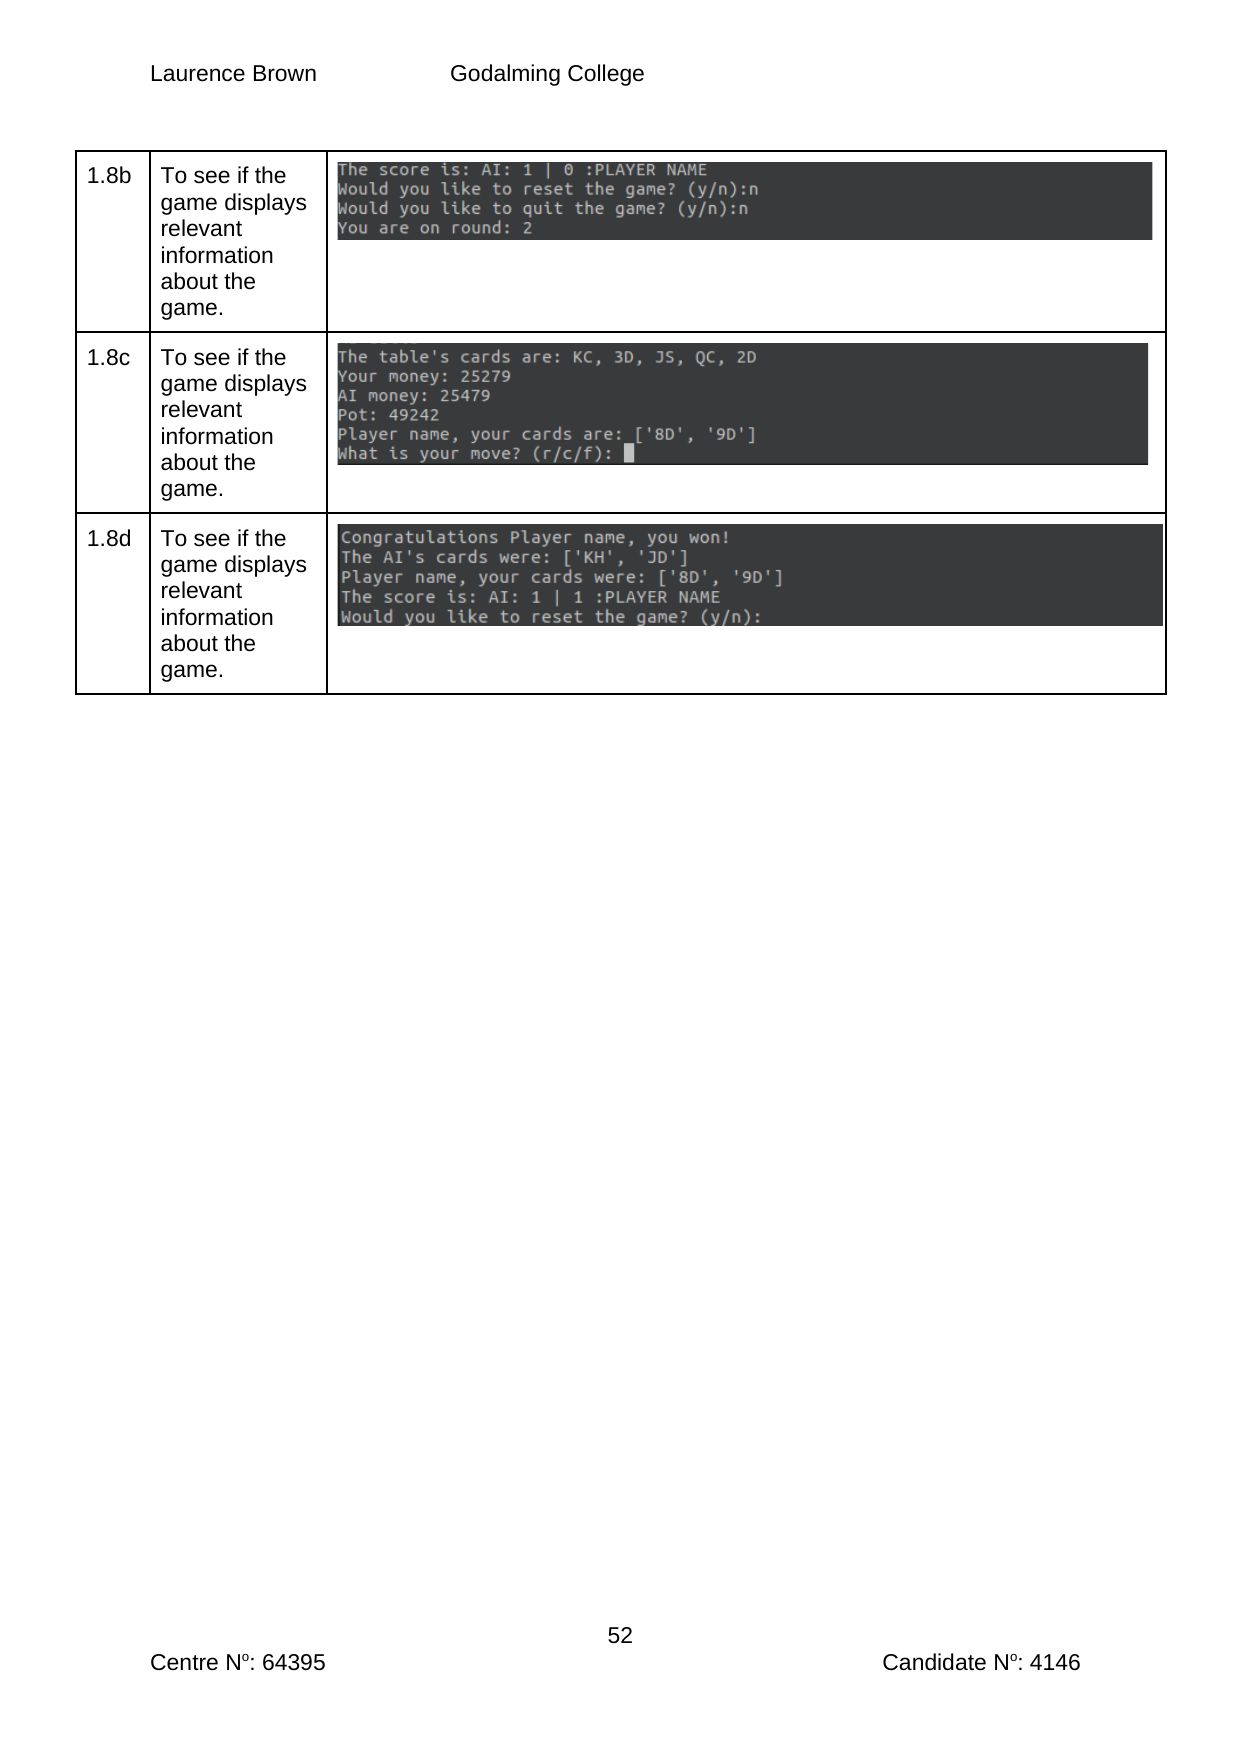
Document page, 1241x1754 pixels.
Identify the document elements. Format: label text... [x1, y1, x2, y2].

table_cell To see if the game displays relevant information about the game. [151, 333, 326, 512]
table_cell 1.8d [77, 514, 149, 693]
table_cell 1.8b [77, 152, 149, 331]
picture [337, 162, 1153, 240]
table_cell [151, 152, 326, 331]
table_cell 1.8c [77, 333, 149, 512]
picture [337, 343, 1149, 465]
picture [337, 524, 1163, 626]
table_cell To see if the game displays relevant information about the game. [151, 514, 326, 693]
table_cell [328, 333, 1165, 512]
table_cell [328, 152, 1165, 331]
table_cell [328, 514, 1165, 693]
